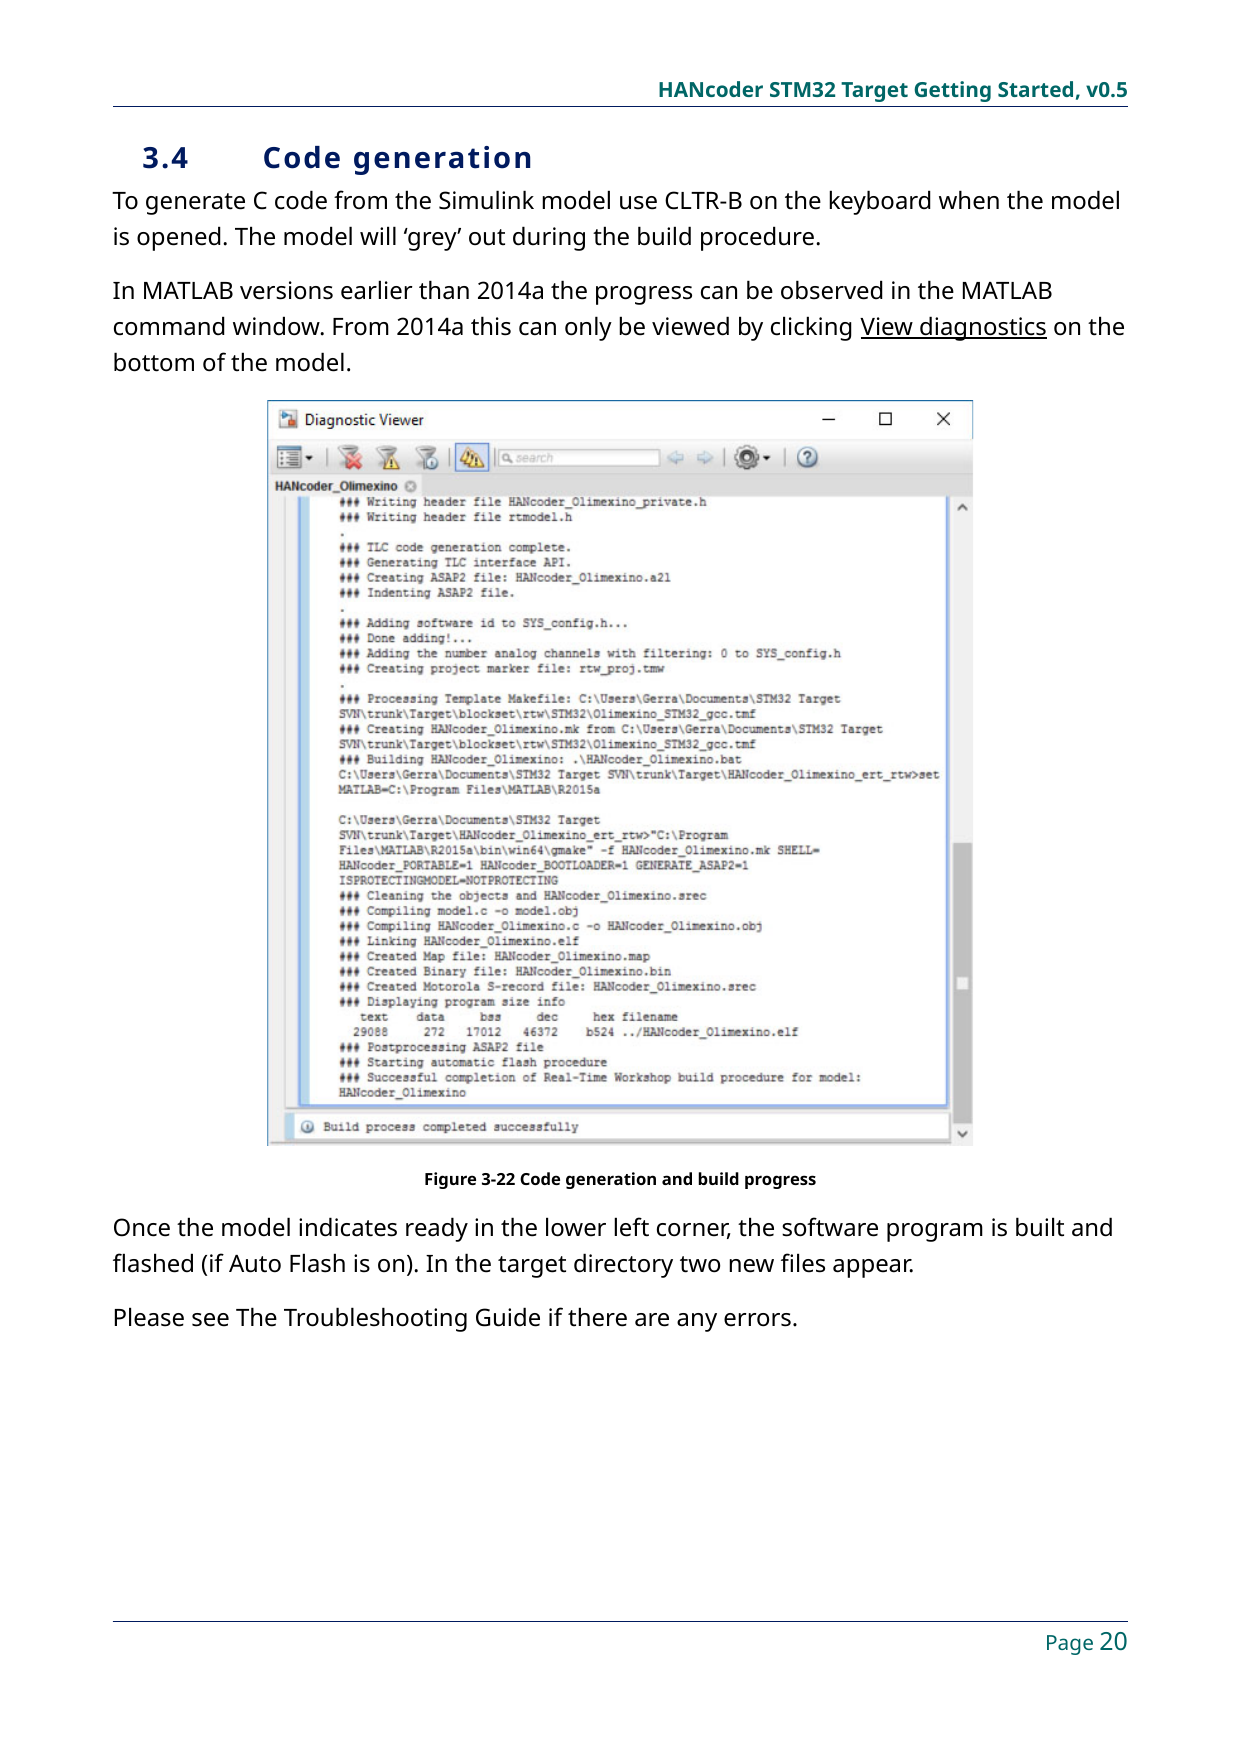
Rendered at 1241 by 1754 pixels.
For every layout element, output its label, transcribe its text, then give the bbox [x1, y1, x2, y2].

text Please see The Troubleshooting Guide if there are any errors. [112, 1301, 1128, 1334]
text In MATLAB versions earlier than 2014a the progress can be observed in the MATLAB command window. From 2014a this can only be viewed by clicking View diagnostics on the bottom of the model. [112, 274, 1128, 378]
subtitle Code generation [142, 137, 1128, 177]
text To generate C code from the Simulink model use CLTR-B on the keyboard when the model is opened. The model will ‘grey’ out during the build procedure. [112, 183, 1128, 252]
text Once the model indicates ready in the lower left corner, the software program is built and flashed (if Auto Flash is on). In the target directory two new files appear. [112, 1211, 1128, 1279]
picture [267, 400, 974, 1146]
